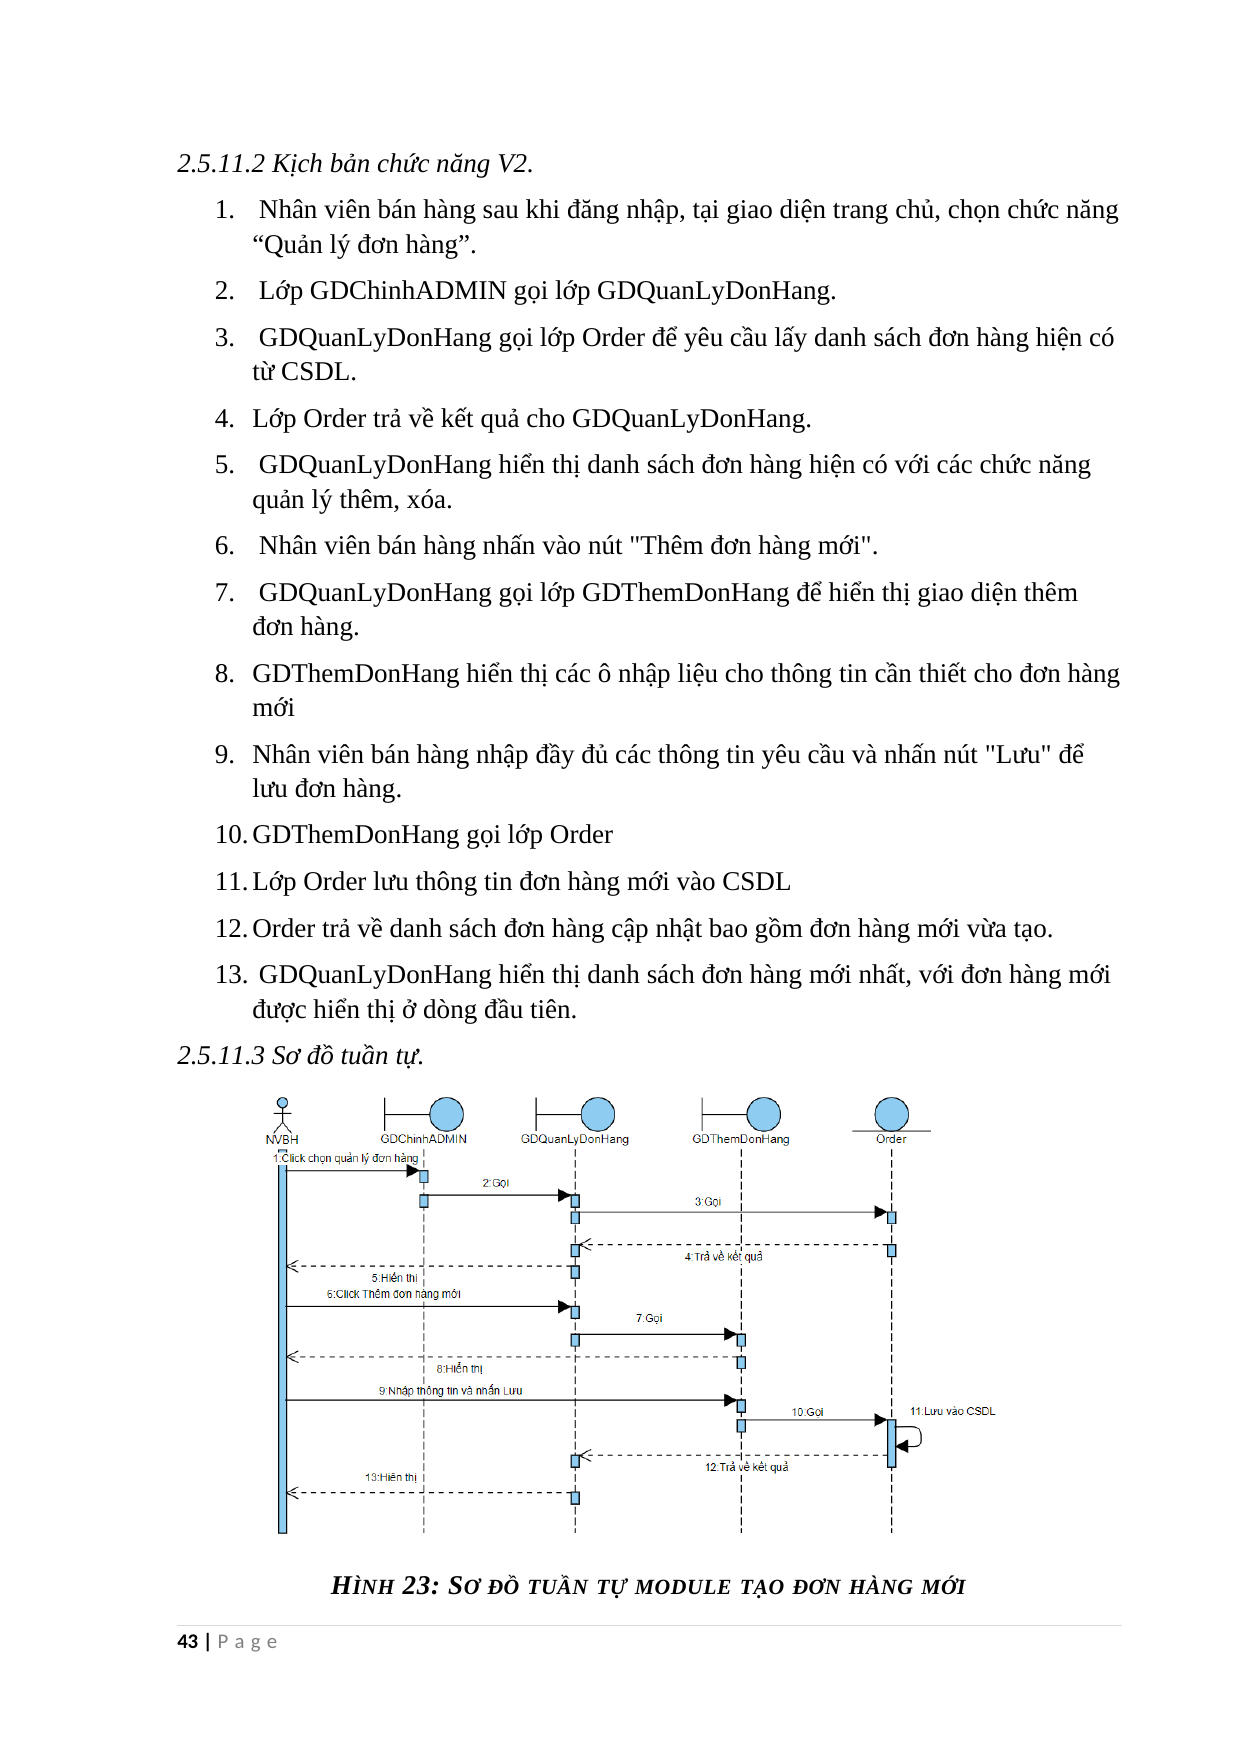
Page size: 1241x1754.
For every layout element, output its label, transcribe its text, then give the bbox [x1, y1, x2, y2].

text Hình 23: Sơ đồ tuần tự module tạo đơn hàng mới [177, 1569, 1122, 1601]
list Lớp GDChinhADMIN gọi lớp GDQuanLyDonHang. [214, 274, 1122, 306]
list GDQuanLyDonHang hiển thị danh sách đơn hàng mới nhất, với đơn hàng mới được hiển thị ở dòng đầu tiên. [214, 959, 1122, 1024]
text 2.5.11.2 Kịch bản chức năng V2. [177, 147, 1122, 178]
list GDThemDonHang gọi lớp Order [214, 819, 1122, 850]
list Nhân viên bán hàng nhấn vào nút "Thêm đơn hàng mới". [214, 529, 1122, 561]
list GDQuanLyDonHang hiển thị danh sách đơn hàng hiện có với các chức năng quản lý thêm, xóa. [214, 449, 1122, 514]
list Lớp Order trả về kết quả cho GDQuanLyDonHang. [214, 402, 1122, 433]
list GDQuanLyDonHang gọi lớp GDThemDonHang để hiển thị giao diện thêm đơn hàng. [214, 576, 1122, 641]
list GDQuanLyDonHang gọi lớp Order để yêu cầu lấy danh sách đơn hàng hiện có từ CSDL. [214, 321, 1122, 386]
list GDThemDonHang hiển thị các ô nhập liệu cho thông tin cần thiết cho đơn hàng mới [214, 657, 1122, 722]
text 2.5.11.3 Sơ đồ tuần tự. [177, 1039, 1122, 1071]
list Lớp Order lưu thông tin đơn hàng mới vào CSDL [214, 865, 1122, 896]
picture [252, 1086, 1011, 1555]
list Nhân viên bán hàng nhập đầy đủ các thông tin yêu cầu và nhấn nút "Lưu" để lưu đơn hàng. [214, 738, 1122, 803]
list Order trả về danh sách đơn hàng cập nhật bao gồm đơn hàng mới vừa tạo. [214, 912, 1122, 943]
list Nhân viên bán hàng sau khi đăng nhập, tại giao diện trang chủ, chọn chức năng “Quản lý đơn hàng”. [214, 194, 1122, 259]
